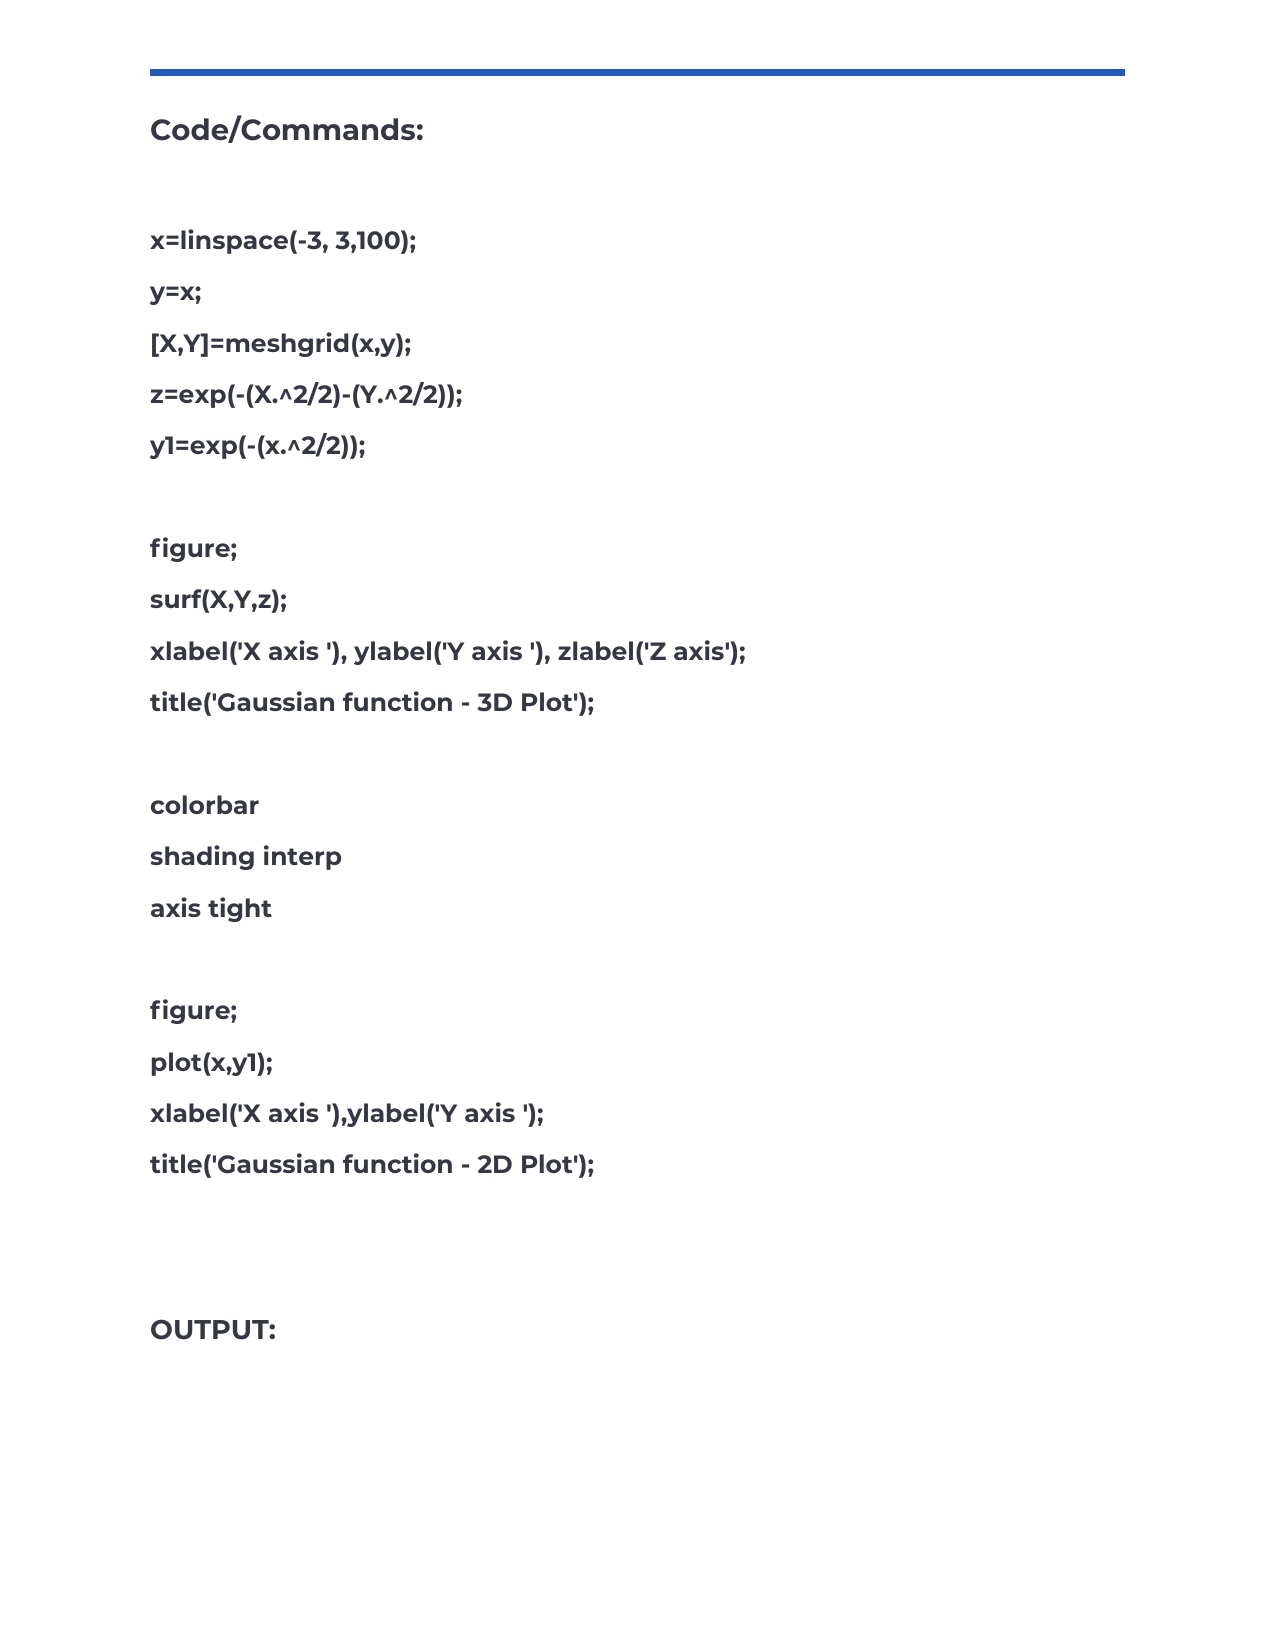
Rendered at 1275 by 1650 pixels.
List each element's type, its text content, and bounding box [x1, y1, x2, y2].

text axis tight [150, 893, 1125, 923]
text title('Gaussian function - 2D Plot'); [150, 1149, 1125, 1180]
text z=exp(-(X.^2/2)-(Y.^2/2)); [150, 379, 1125, 410]
text y1=exp(-(x.^2/2)); [150, 431, 1125, 461]
text shading interp [150, 841, 1125, 872]
text figure; [150, 996, 1125, 1026]
text OUTPUT: [150, 1313, 1125, 1346]
text [X,Y]=meshgrid(x,y); [150, 328, 1125, 358]
picture [150, 69, 1125, 76]
text plot(x,y1); [150, 1047, 1125, 1077]
text xlabel('X axis '), ylabel('Y axis '), zlabel('Z axis'); [150, 636, 1125, 667]
text x=linspace(-3, 3,100); [150, 225, 1125, 256]
text colorbar [150, 790, 1125, 821]
text title('Gaussian function - 3D Plot'); [150, 687, 1125, 718]
text figure; [150, 533, 1125, 564]
text Code/Commands: [150, 112, 1125, 148]
text xlabel('X axis '),ylabel('Y axis '); [150, 1098, 1125, 1129]
text surf(X,Y,z); [150, 585, 1125, 615]
text y=x; [150, 277, 1125, 307]
